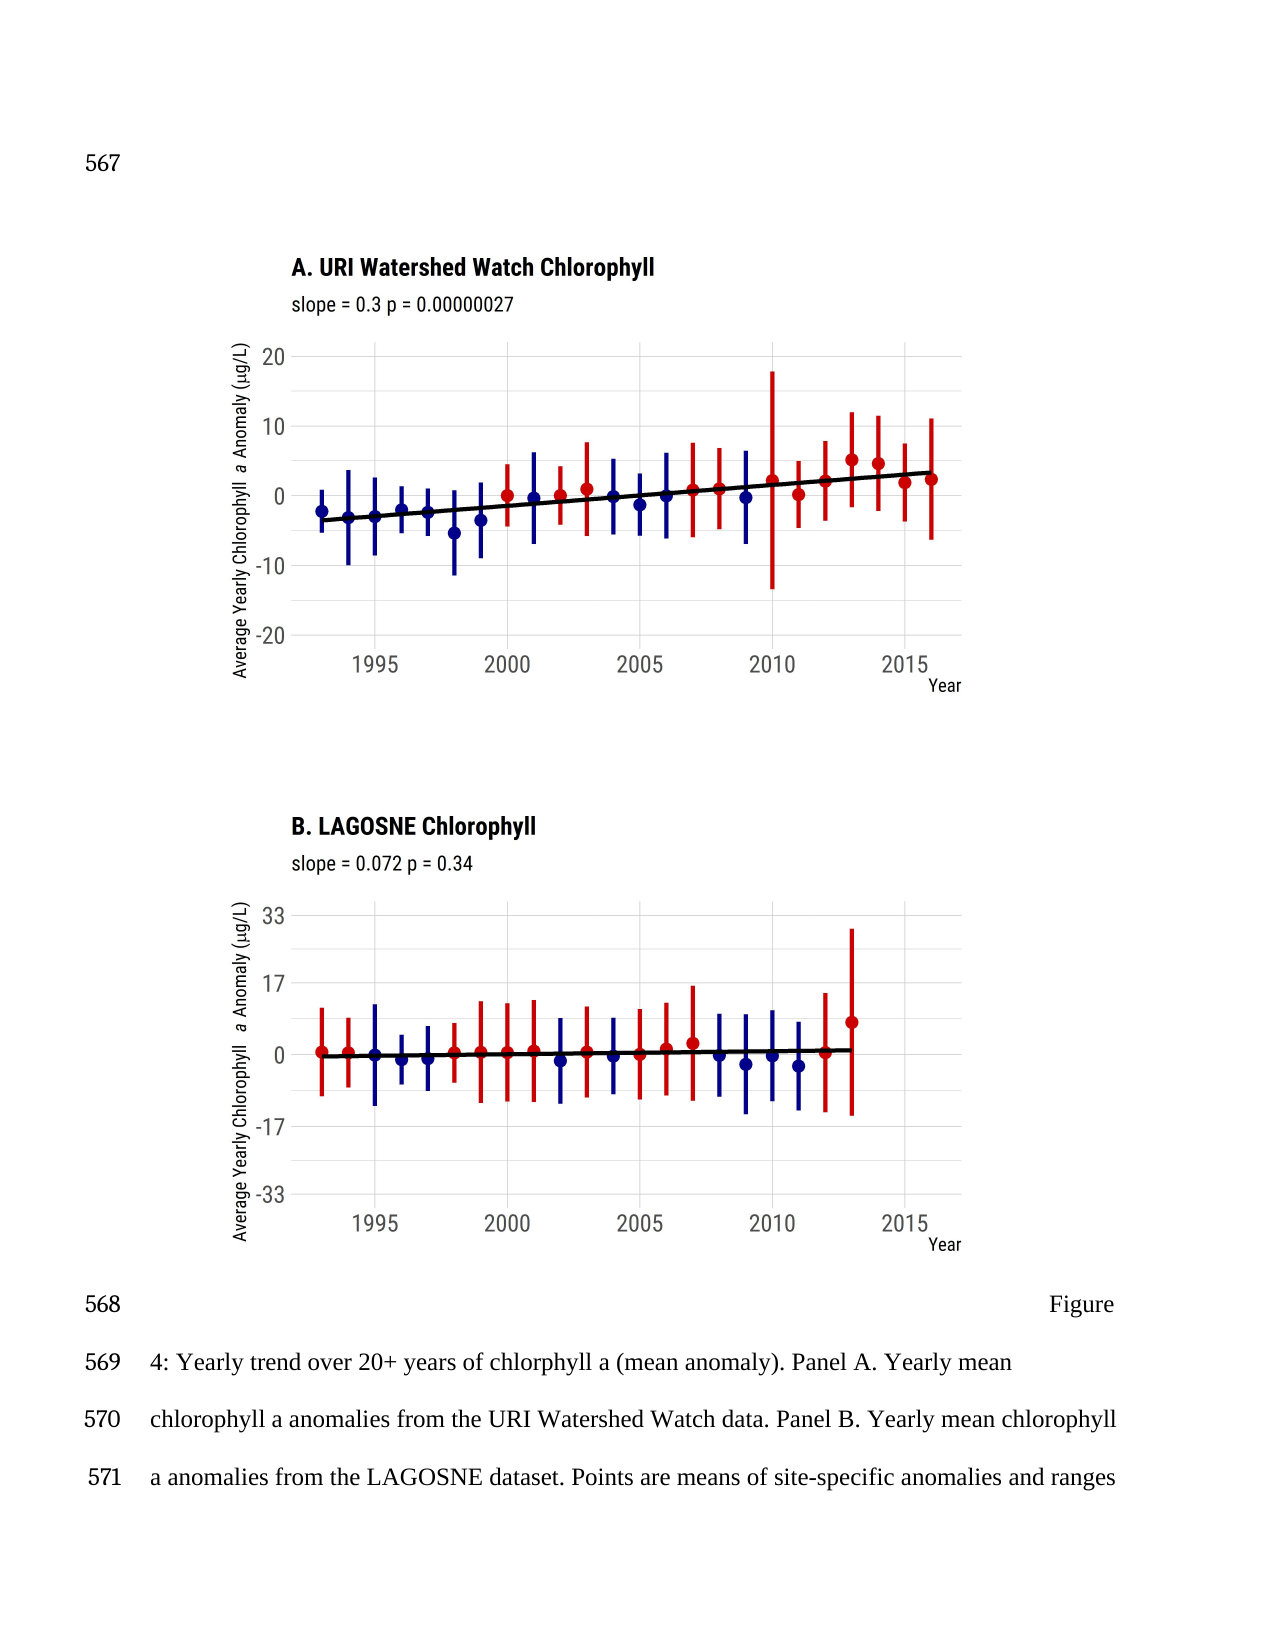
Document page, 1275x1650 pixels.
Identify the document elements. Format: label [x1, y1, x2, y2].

text [150, 195, 1125, 1491]
picture [168, 195, 1024, 1313]
